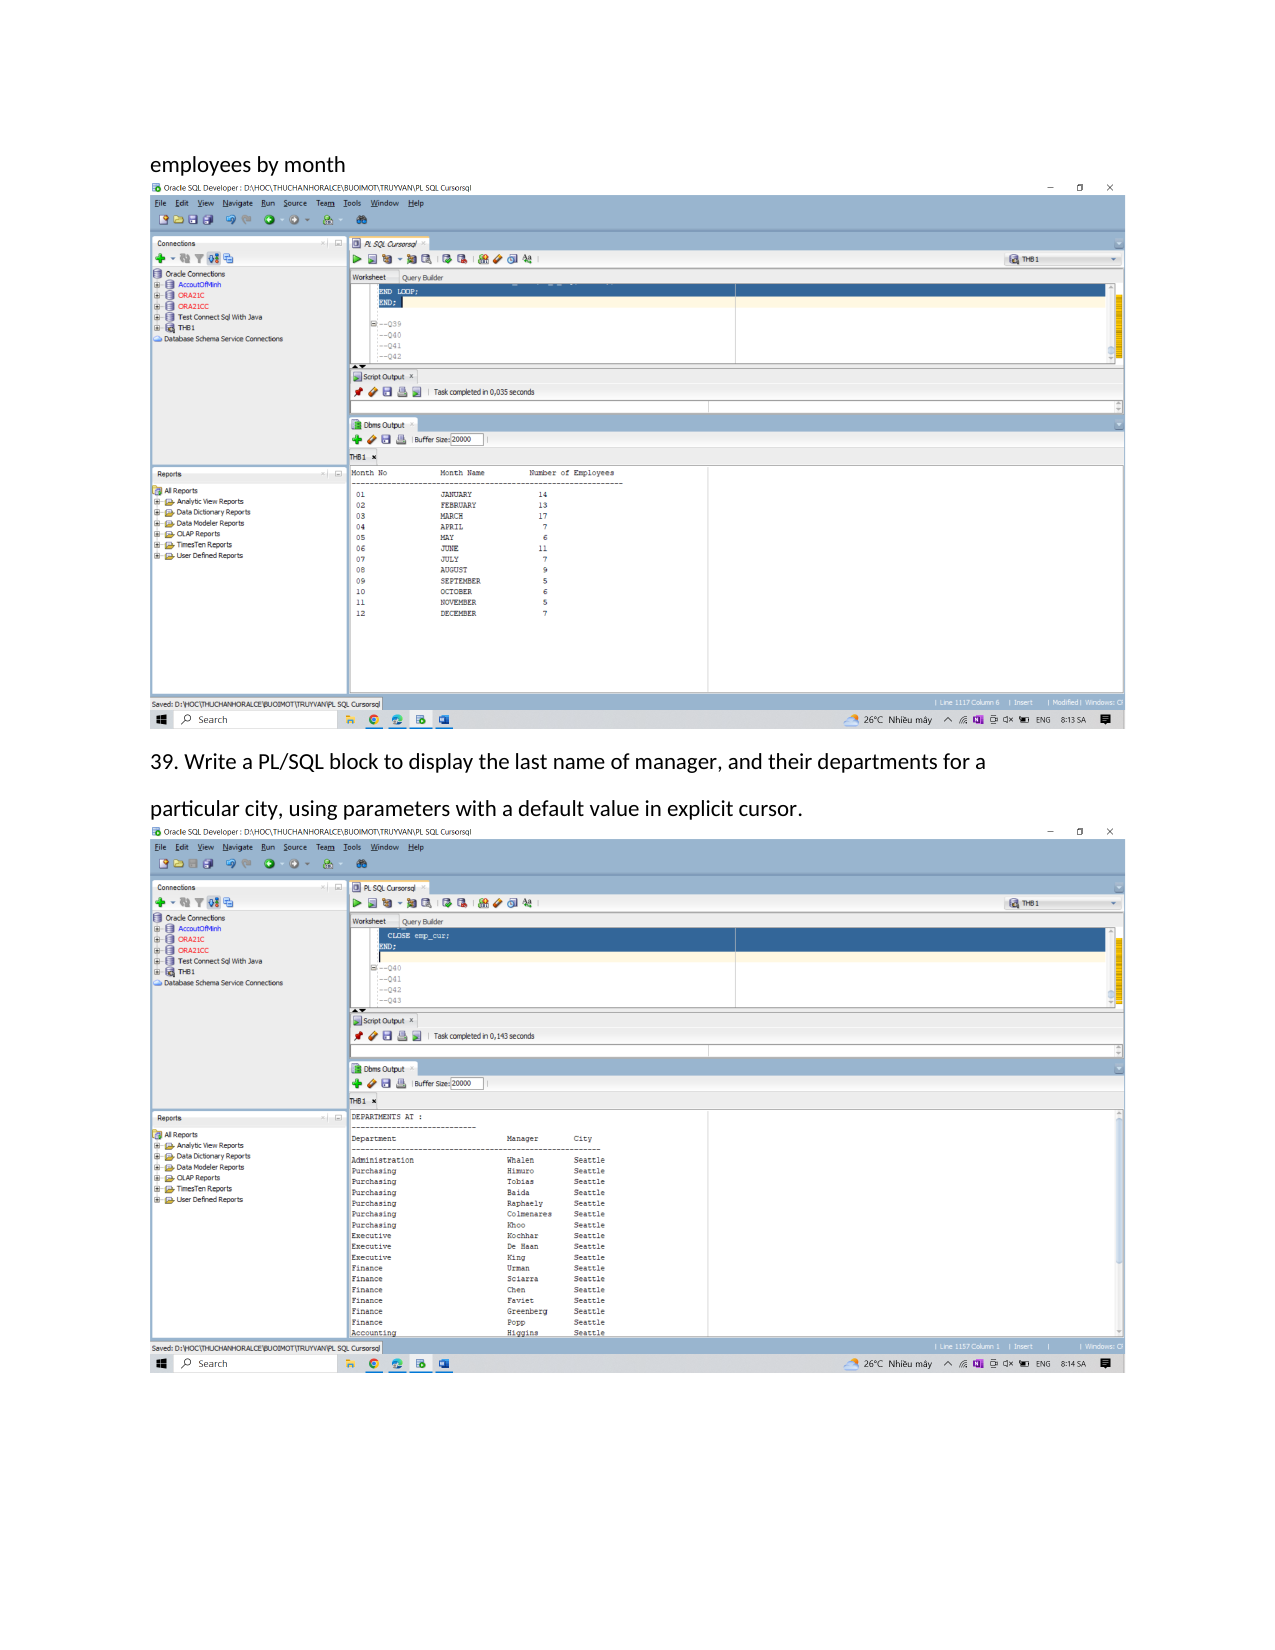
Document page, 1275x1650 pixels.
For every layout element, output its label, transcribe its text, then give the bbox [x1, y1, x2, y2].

text employees by month [150, 150, 1125, 180]
picture [150, 180, 1125, 729]
text 39. Write a PL/SQL block to display the last name of manager, and their departments for a [150, 747, 1125, 776]
text particular city, using parameters with a default value in explicit cursor. [150, 794, 1125, 824]
picture [150, 824, 1125, 1373]
